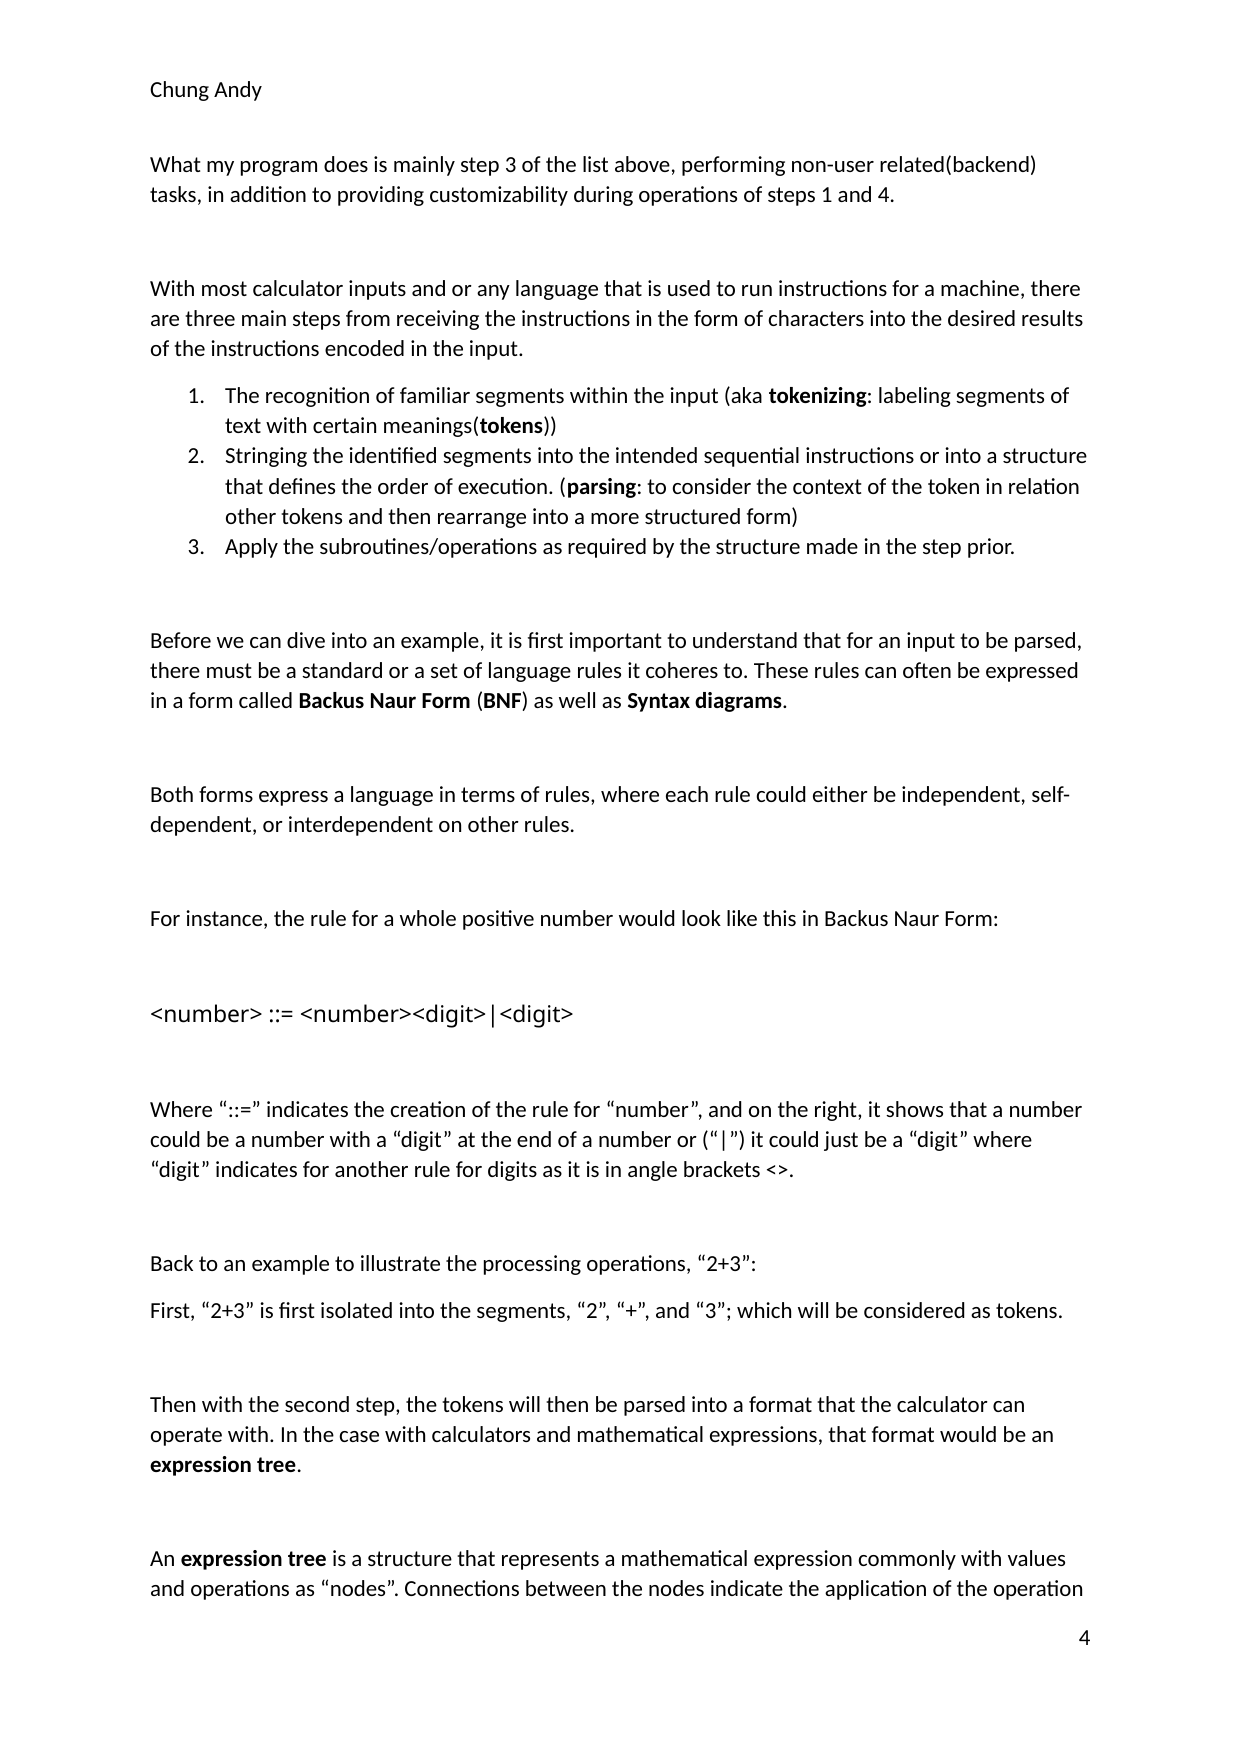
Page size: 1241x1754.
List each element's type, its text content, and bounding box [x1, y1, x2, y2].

list Apply the subroutines/operations as required by the structure made in the step prior. [187, 532, 1090, 560]
text For instance, the rule for a whole positive number would look like this in Backus Naur Form: [150, 904, 1090, 932]
text What my program does is mainly step 3 of the list above, performing non-user related(backend) tasks, in addition to providing customizability during operations of steps 1 and 4. [150, 150, 1090, 208]
text Then with the second step, the tokens will then be parsed into a format that the calculator can operate with. In the case with calculators and mathematical expressions, that format would be an expression tree. [150, 1390, 1090, 1478]
text Back to an example to illustrate the processing operations, “2+3”: [150, 1249, 1090, 1277]
text Before we can dive into an example, it is first important to understand that for an input to be parsed, there must be a standard or a set of language rules it coheres to. These rules can often be expressed in a form called Backus Naur Form (BNF) as well as Syntax diagrams. [150, 626, 1090, 714]
list The recognition of familiar segments within the input (aka tokenizing: labeling segments of text with certain meanings(tokens)) [187, 381, 1090, 439]
text <number> ::= <number><digit>|<digit> [150, 998, 1090, 1029]
text Both forms express a language in terms of rules, where each rule could either be independent, self-dependent, or interdependent on other rules. [150, 780, 1090, 838]
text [150, 1544, 1090, 1602]
text With most calculator inputs and or any language that is used to run instructions for a machine, there are three main steps from receiving the instructions in the form of characters into the desired results of the instructions encoded in the input. [150, 274, 1090, 362]
text First, “2+3” is first isolated into the segments, “2”, “+”, and “3”; which will be considered as tokens. [150, 1296, 1090, 1324]
list Stringing the identified segments into the intended sequential instructions or into a structure that defines the order of execution. (parsing: to consider the context of the token in relation other tokens and then rearrange into a more structured form) [187, 442, 1090, 530]
text Where “::=” indicates the creation of the rule for “number”, and on the right, it shows that a number could be a number with a “digit” at the end of a number or (“|”) it could just be a “digit” where “digit” indicates for another rule for digits as it is in angle brackets <>. [150, 1095, 1090, 1184]
